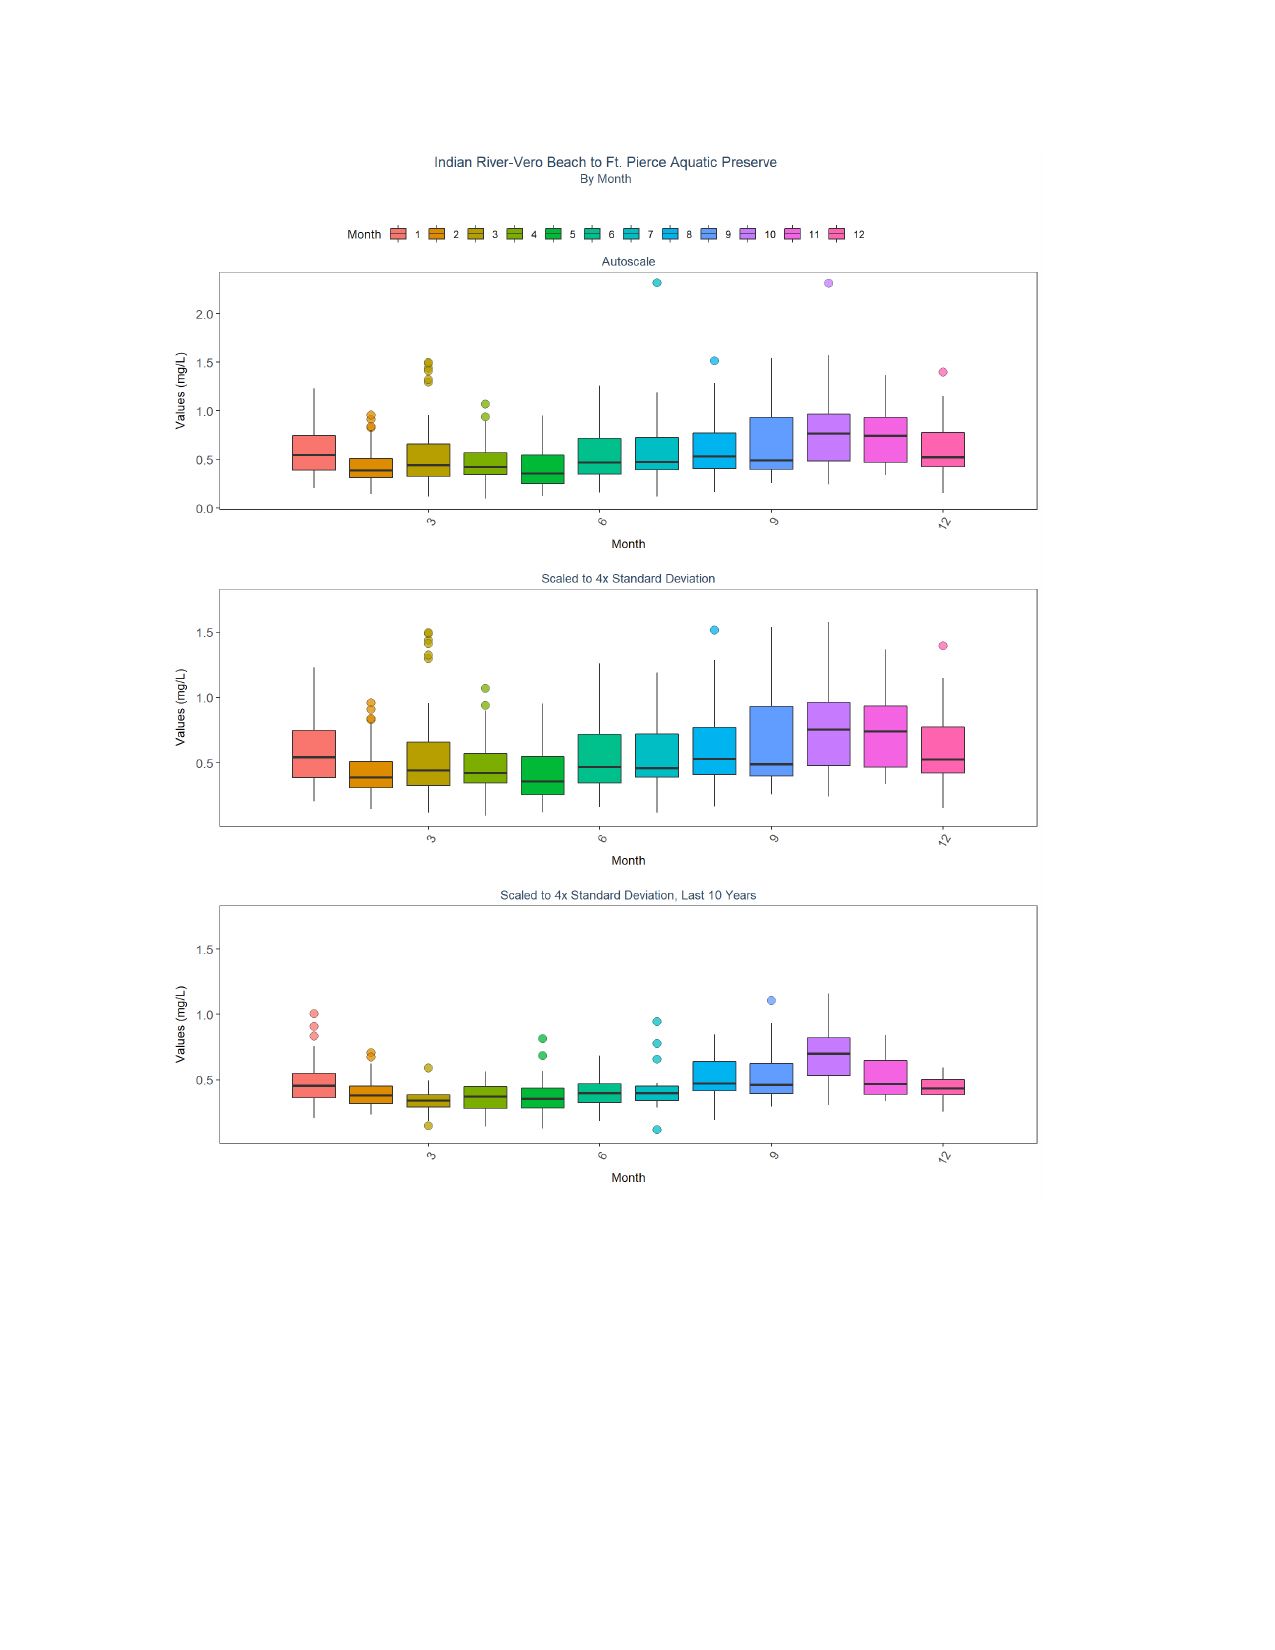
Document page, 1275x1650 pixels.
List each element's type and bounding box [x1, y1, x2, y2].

picture [168, 150, 1044, 1200]
